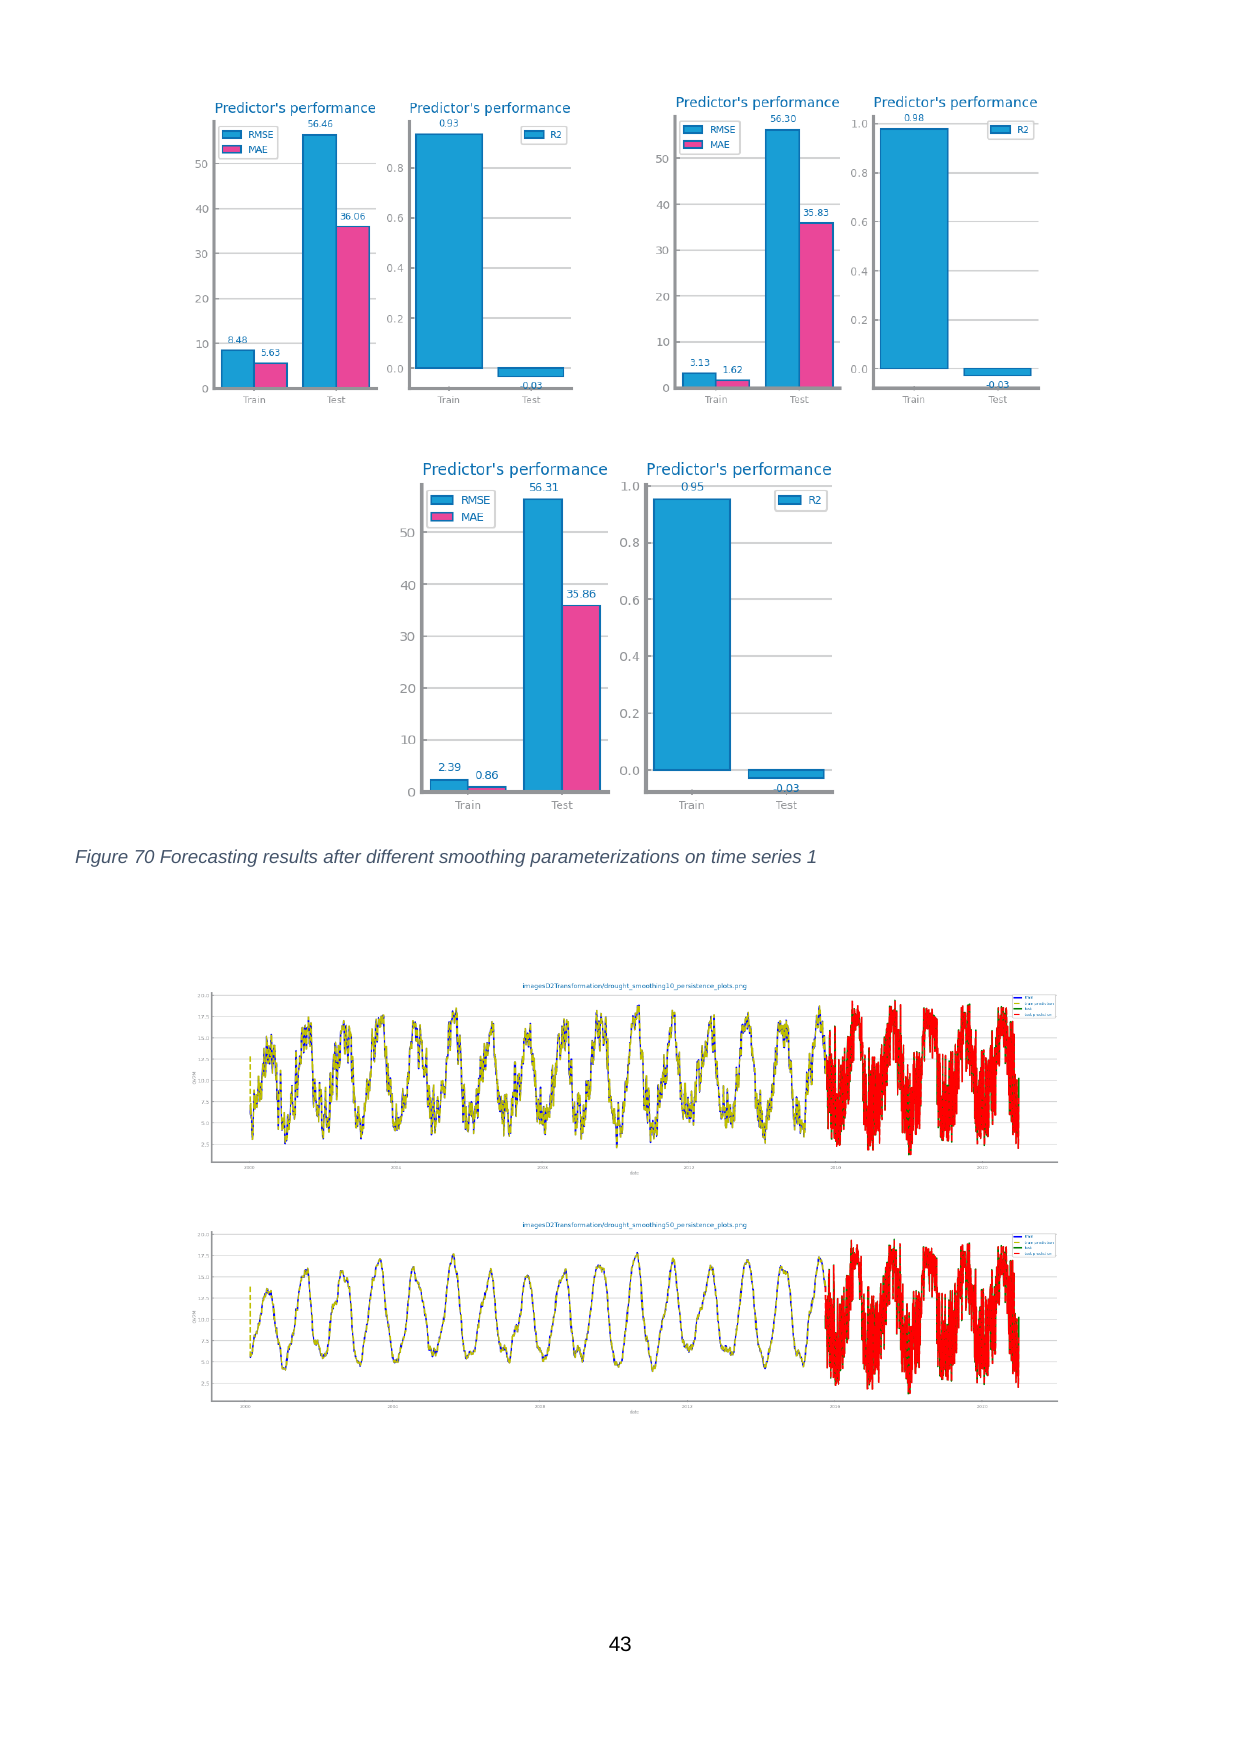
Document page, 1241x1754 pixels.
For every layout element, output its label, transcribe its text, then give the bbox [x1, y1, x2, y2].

picture [75, 1206, 1166, 1425]
picture [355, 437, 885, 835]
picture [75, 967, 1166, 1186]
picture [156, 75, 1085, 426]
